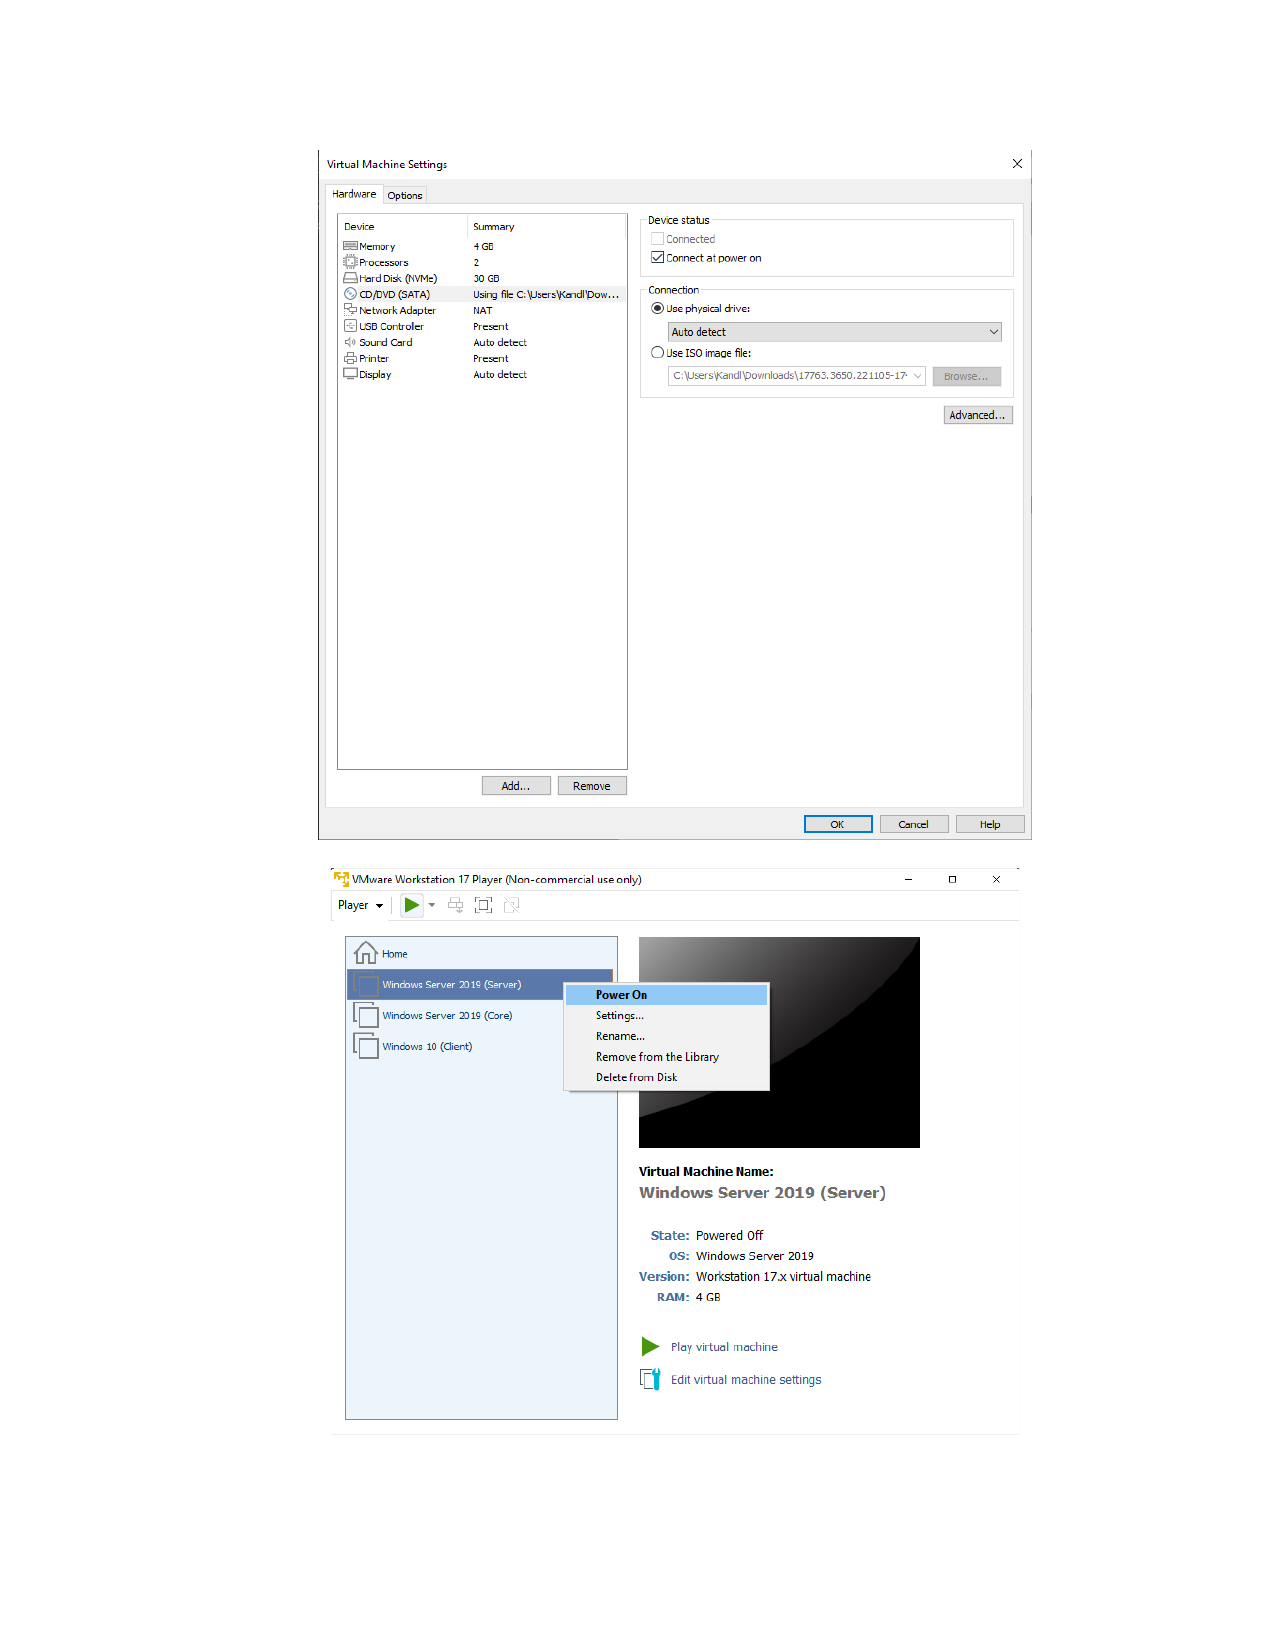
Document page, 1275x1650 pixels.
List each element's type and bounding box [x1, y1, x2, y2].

picture [330, 868, 1020, 1435]
picture [318, 150, 1032, 840]
